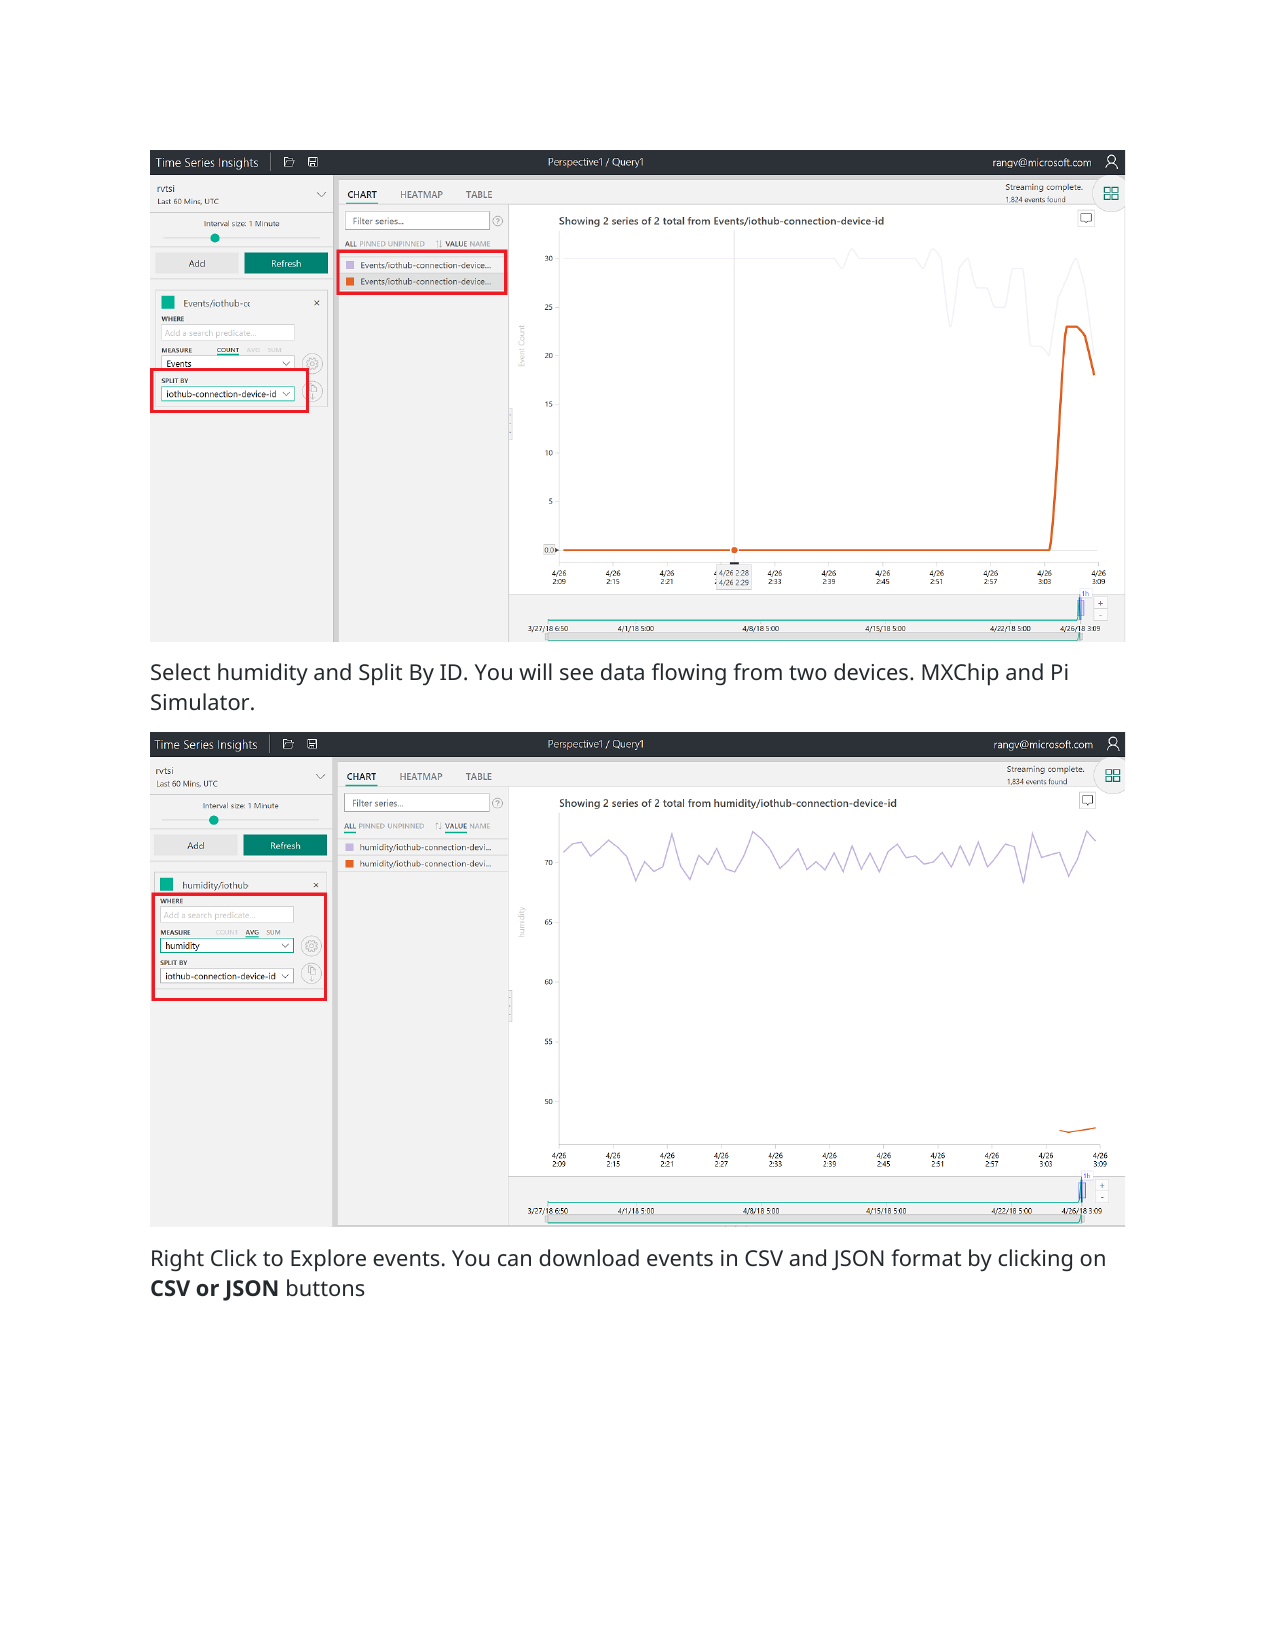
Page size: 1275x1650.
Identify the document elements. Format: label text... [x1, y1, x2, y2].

text Right Click to Explore events. You can download events in CSV and JSON format by clicking on CSV or JSON buttons [150, 1243, 1125, 1302]
picture [150, 150, 1125, 642]
picture [150, 732, 1125, 1227]
text Select humidity and Split By ID. You will see data flowing from two devices. MXChip and Pi Simulator. [150, 657, 1125, 716]
